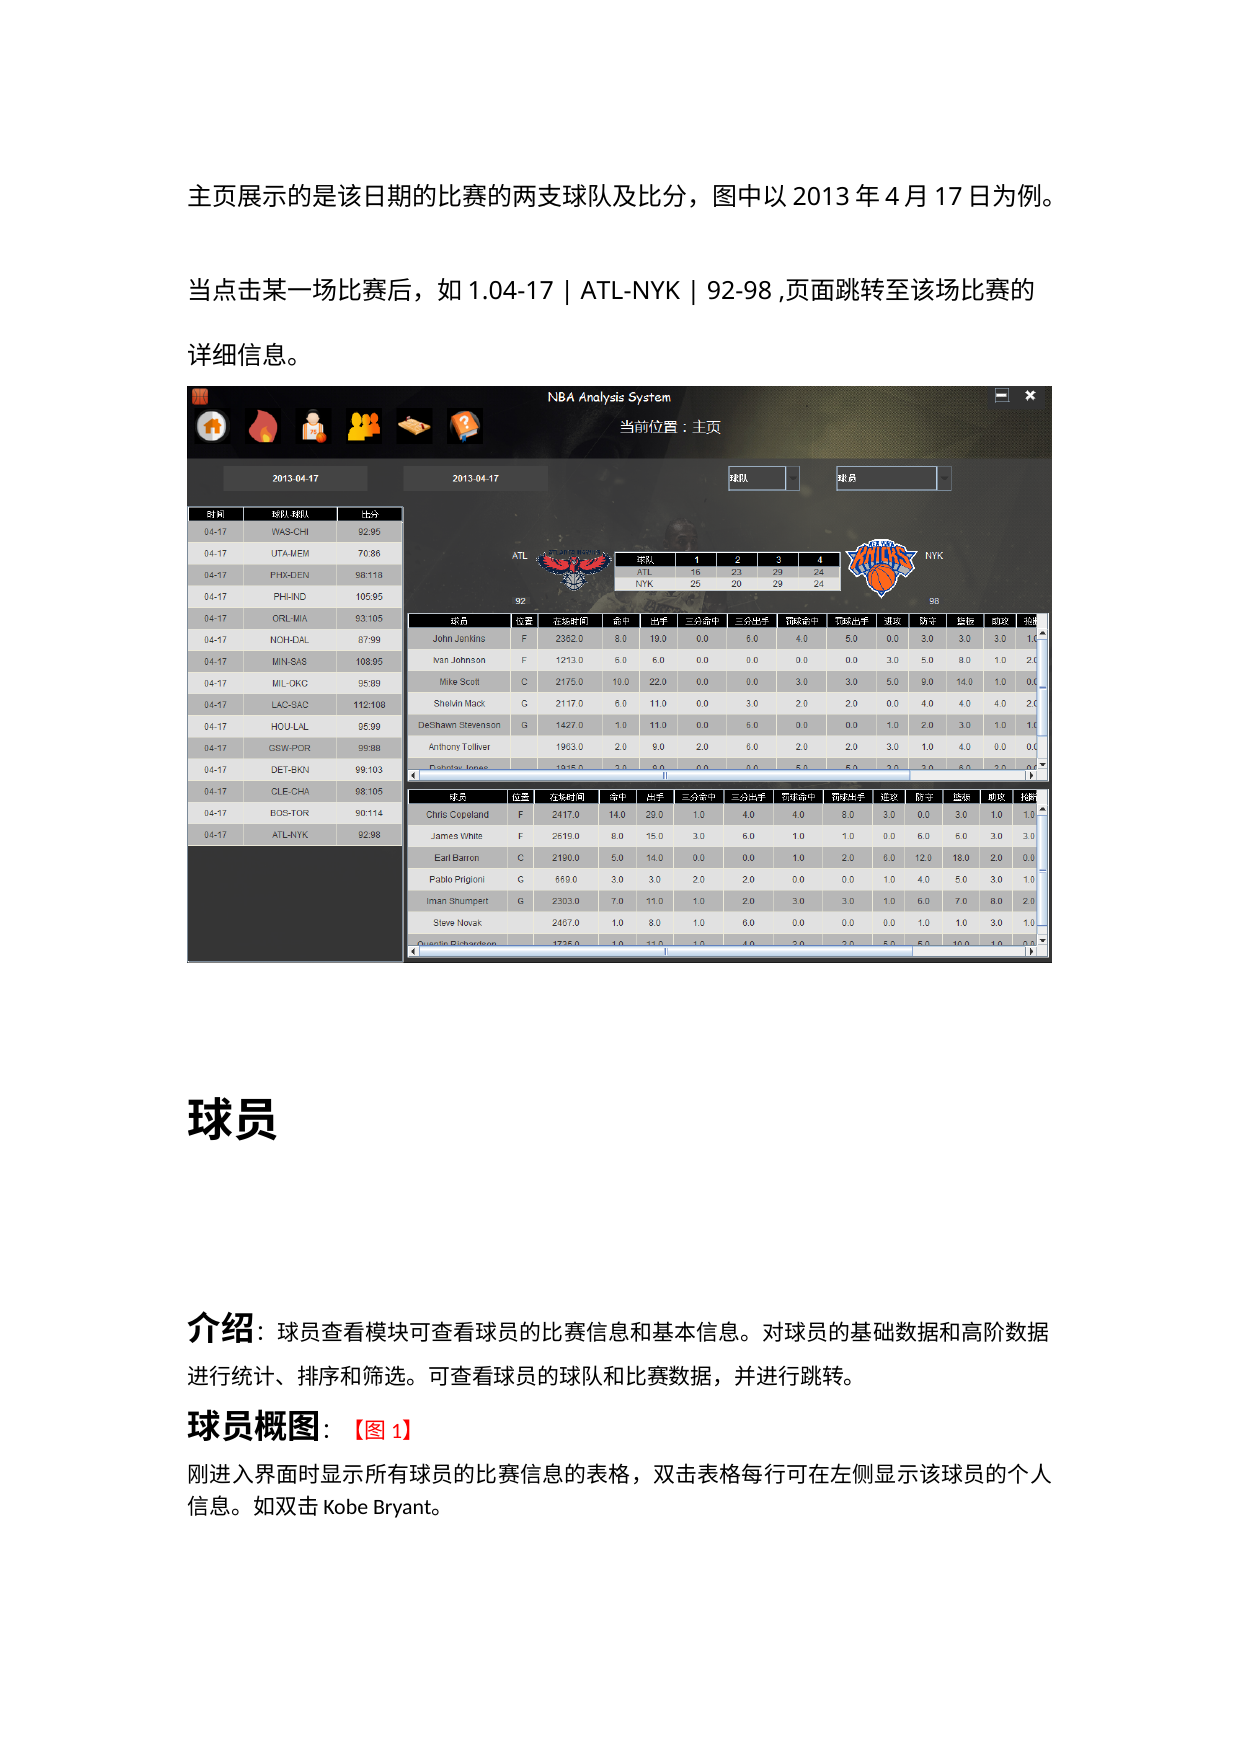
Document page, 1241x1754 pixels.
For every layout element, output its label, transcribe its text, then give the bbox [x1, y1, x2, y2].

text 介绍：球员查看模块可查看球员的比赛信息和基本信息。对球员的基础数据和高阶数据进行统计、排序和筛选。可查看球员的球队和比赛数据，并进行跳转。 [187, 1294, 1053, 1391]
subtitle 球员 [187, 1068, 1053, 1166]
text 主页展示的是该日期的比赛的两支球队及比分，图中以2013年4月17日为例。 [187, 162, 1053, 227]
text 球员概图：【图1】 [187, 1391, 1053, 1456]
text 刚进入界面时显示所有球员的比赛信息的表格，双击表格每行可在左侧显示该球员的个人信息。如双击Kobe Bryant。 [187, 1456, 1053, 1521]
picture [187, 386, 1052, 963]
